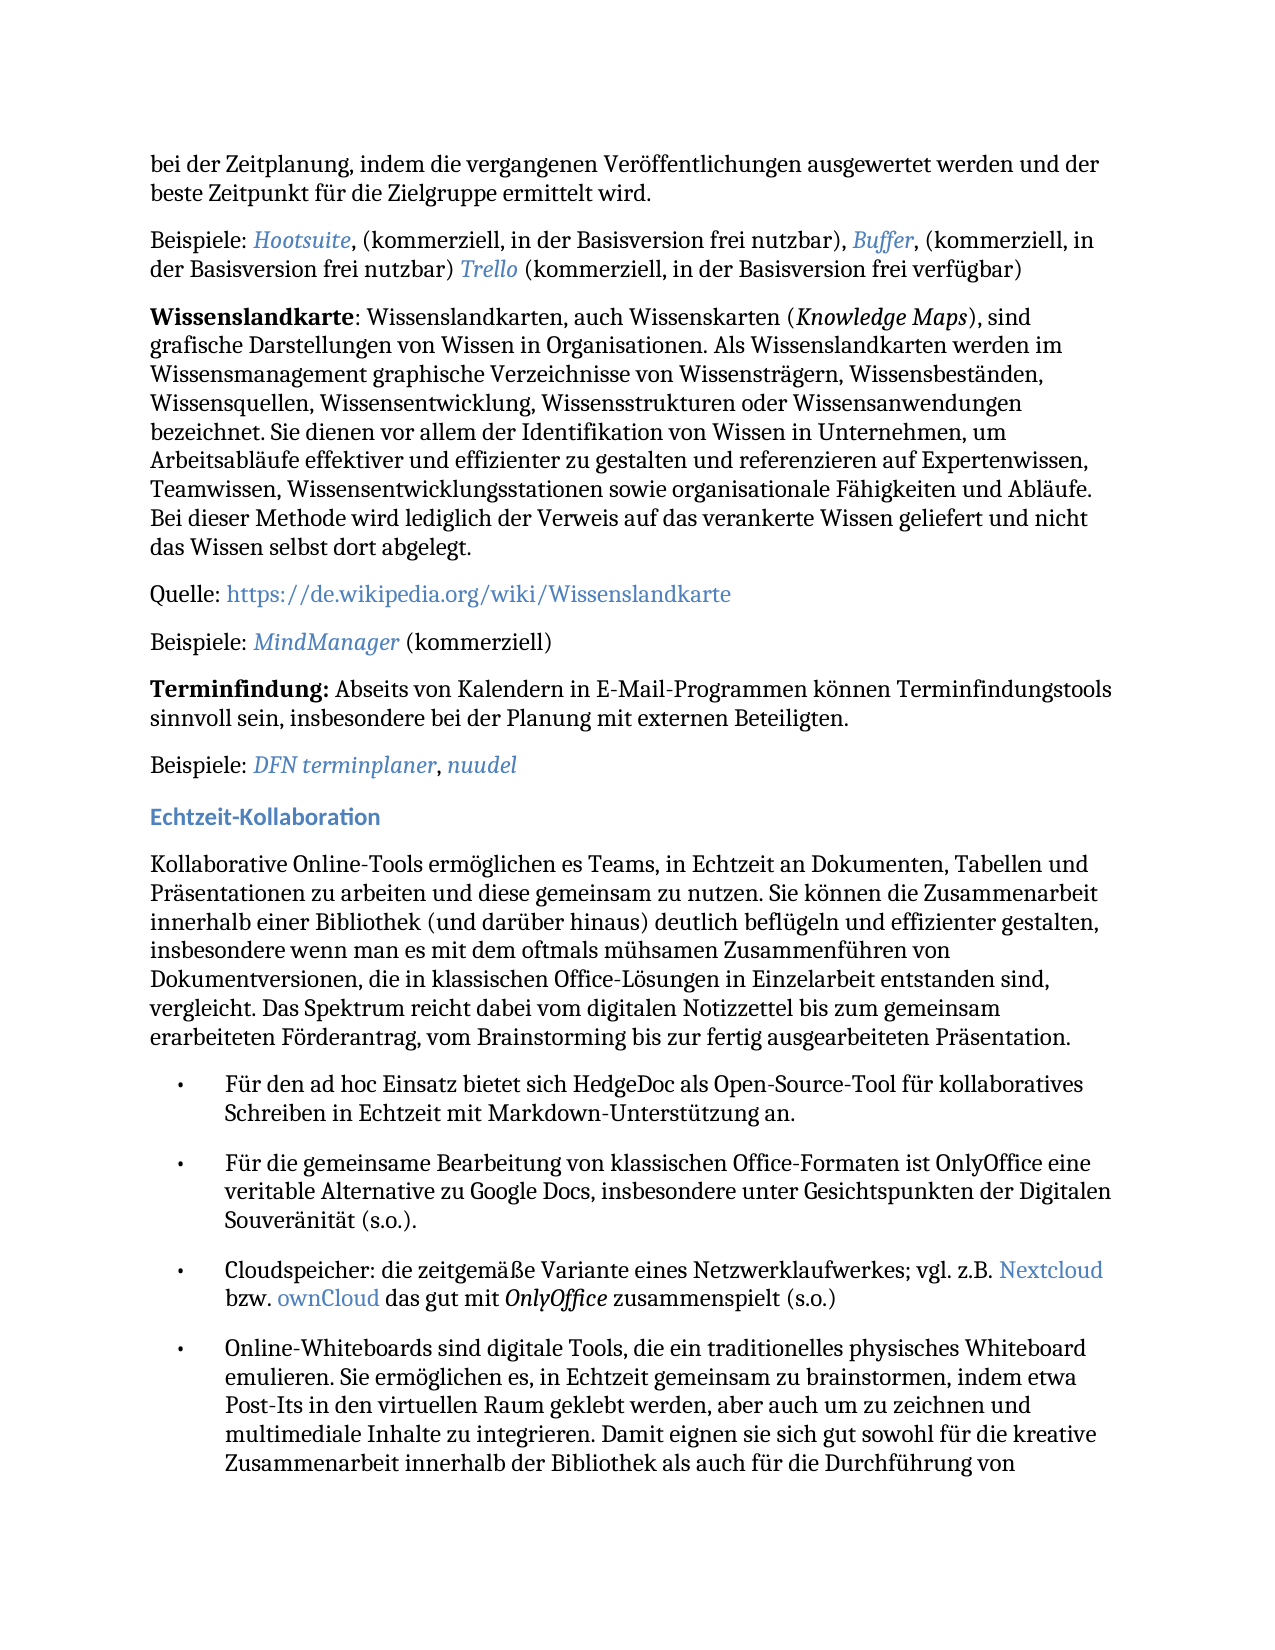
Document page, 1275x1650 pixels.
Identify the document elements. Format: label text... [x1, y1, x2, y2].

list Für den ad hoc Einsatz bietet sich HedgeDoc als Open-Source-Tool für kollaboratives Schreiben in Echtzeit mit Markdown-Unterstützung an. [175, 1070, 1125, 1128]
text Beispiele: MindManager (kommerziell) [150, 627, 1125, 656]
text Beispiele: DFN terminplaner, nuudel [150, 751, 1125, 780]
subtitle Echtzeit-Kollaboration [150, 801, 1125, 831]
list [175, 1334, 1125, 1478]
text Terminfindung: Abseits von Kalendern in E-Mail-Programmen können Terminfindungstools sinnvoll sein, insbesondere bei der Planung mit externen Beteiligten. [150, 675, 1125, 732]
list Cloudspeicher: die zeitgemäße Variante eines Netzwerklaufwerkes; vgl. z.B. Nextcloud bzw. ownCloud das gut mit OnlyOffice zusammenspielt (s.o.) [175, 1256, 1125, 1313]
text Quelle: https://de.wikipedia.org/wiki/Wissenslandkarte [150, 580, 1125, 609]
text Wissenslandkarte: Wissenslandkarten, auch Wissenskarten (Knowledge Maps), sind grafische Darstellungen von Wissen in Organisationen. Als Wissenslandkarten werden im Wissensmanagement graphische Verzeichnisse von Wissensträgern, Wissensbeständen, Wissensquellen, Wissensentwicklung, Wissensstrukturen oder Wissensanwendungen bezeichnet. Sie dienen vor allem der Identifikation von Wissen in Unternehmen, um Arbeitsabläufe effektiver und effizienter zu gestalten und referenzieren auf Expertenwissen, Teamwissen, Wissensentwicklungsstationen sowie organisationale Fähigkeiten und Abläufe. Bei dieser Methode wird lediglich der Verweis auf das verankerte Wissen geliefert und nicht das Wissen selbst dort abgelegt. [150, 302, 1125, 561]
list Für die gemeinsame Bearbeitung von klassischen Office-Formaten ist OnlyOffice eine veritable Alternative zu Google Docs, insbesondere unter Gesichtspunkten der Digitalen Souveränität (s.o.). [175, 1148, 1125, 1235]
text Kollaborative Online-Tools ermöglichen es Teams, in Echtzeit an Dokumenten, Tabellen und Präsentationen zu arbeiten und diese gemeinsam zu nutzen. Sie können die Zusammenarbeit innerhalb einer Bibliothek (und darüber hinaus) deutlich beflügeln und effizienter gestalten, insbesondere wenn man es mit dem oftmals mühsamen Zusammenführen von Dokumentversionen, die in klassischen Office-Lösungen in Einzelarbeit entstanden sind, vergleicht. Das Spektrum reicht dabei vom digitalen Notizzettel bis zum gemeinsam erarbeiteten Förderantrag, vom Brainstorming bis zur fertig ausgearbeiteten Präsentation. [150, 850, 1125, 1051]
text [150, 150, 1125, 207]
text Beispiele: Hootsuite, (kommerziell, in der Basisversion frei nutzbar), Buffer, (kommerziell, in der Basisversion frei nutzbar) Trello (kommerziell, in der Basisversion frei verfügbar) [150, 226, 1125, 284]
